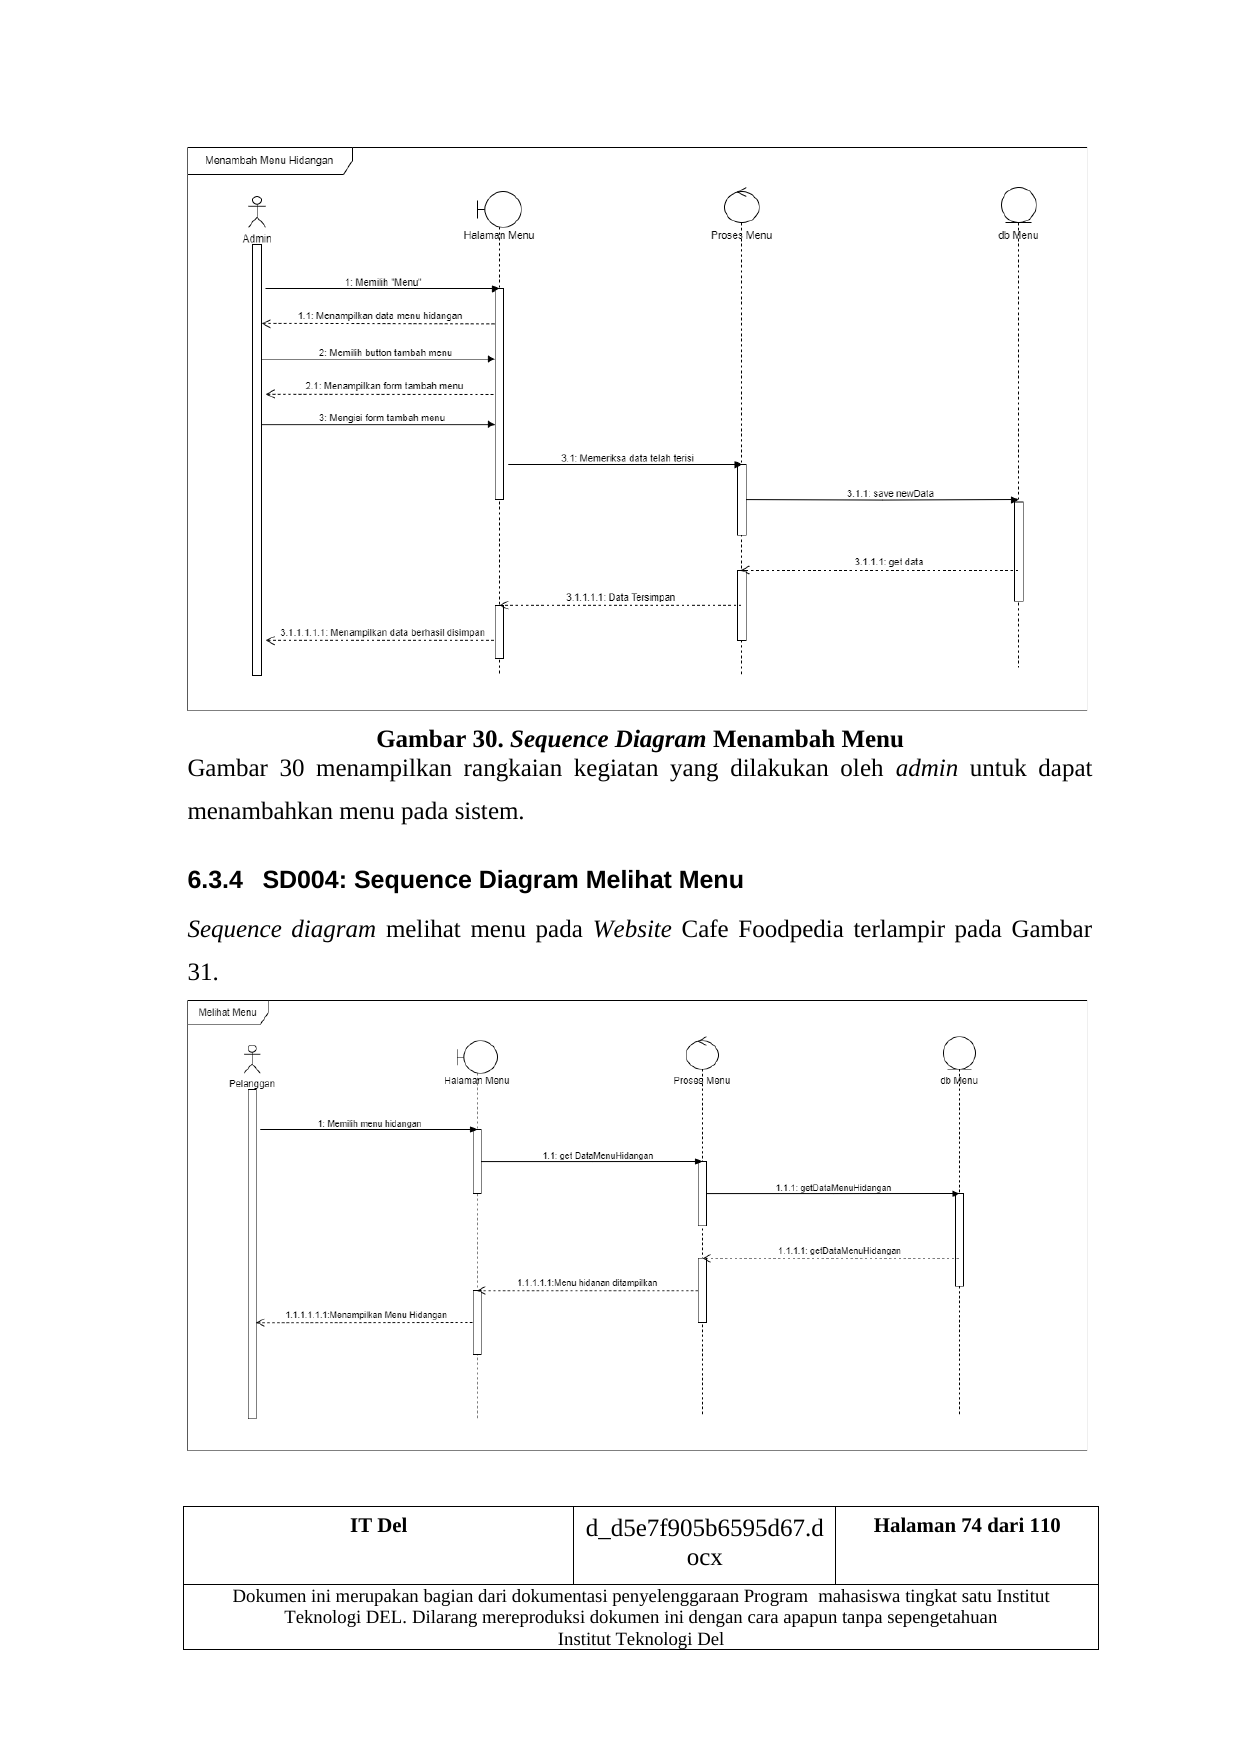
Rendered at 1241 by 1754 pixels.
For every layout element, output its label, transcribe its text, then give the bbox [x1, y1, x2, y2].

text Sequence diagram melihat menu pada Website Cafe Foodpedia terlampir pada Gambar 31. [187, 914, 1092, 986]
picture [187, 1000, 1088, 1451]
subtitle SD004: Sequence Diagram Melihat Menu [187, 864, 1092, 893]
picture [187, 147, 1088, 711]
text Gambar 30. Sequence Diagram Menambah Menu [187, 724, 1092, 753]
text Gambar 30 menampilkan rangkaian kegiatan yang dilakukan oleh admin untuk dapat menambahkan menu pada sistem. [187, 753, 1092, 825]
